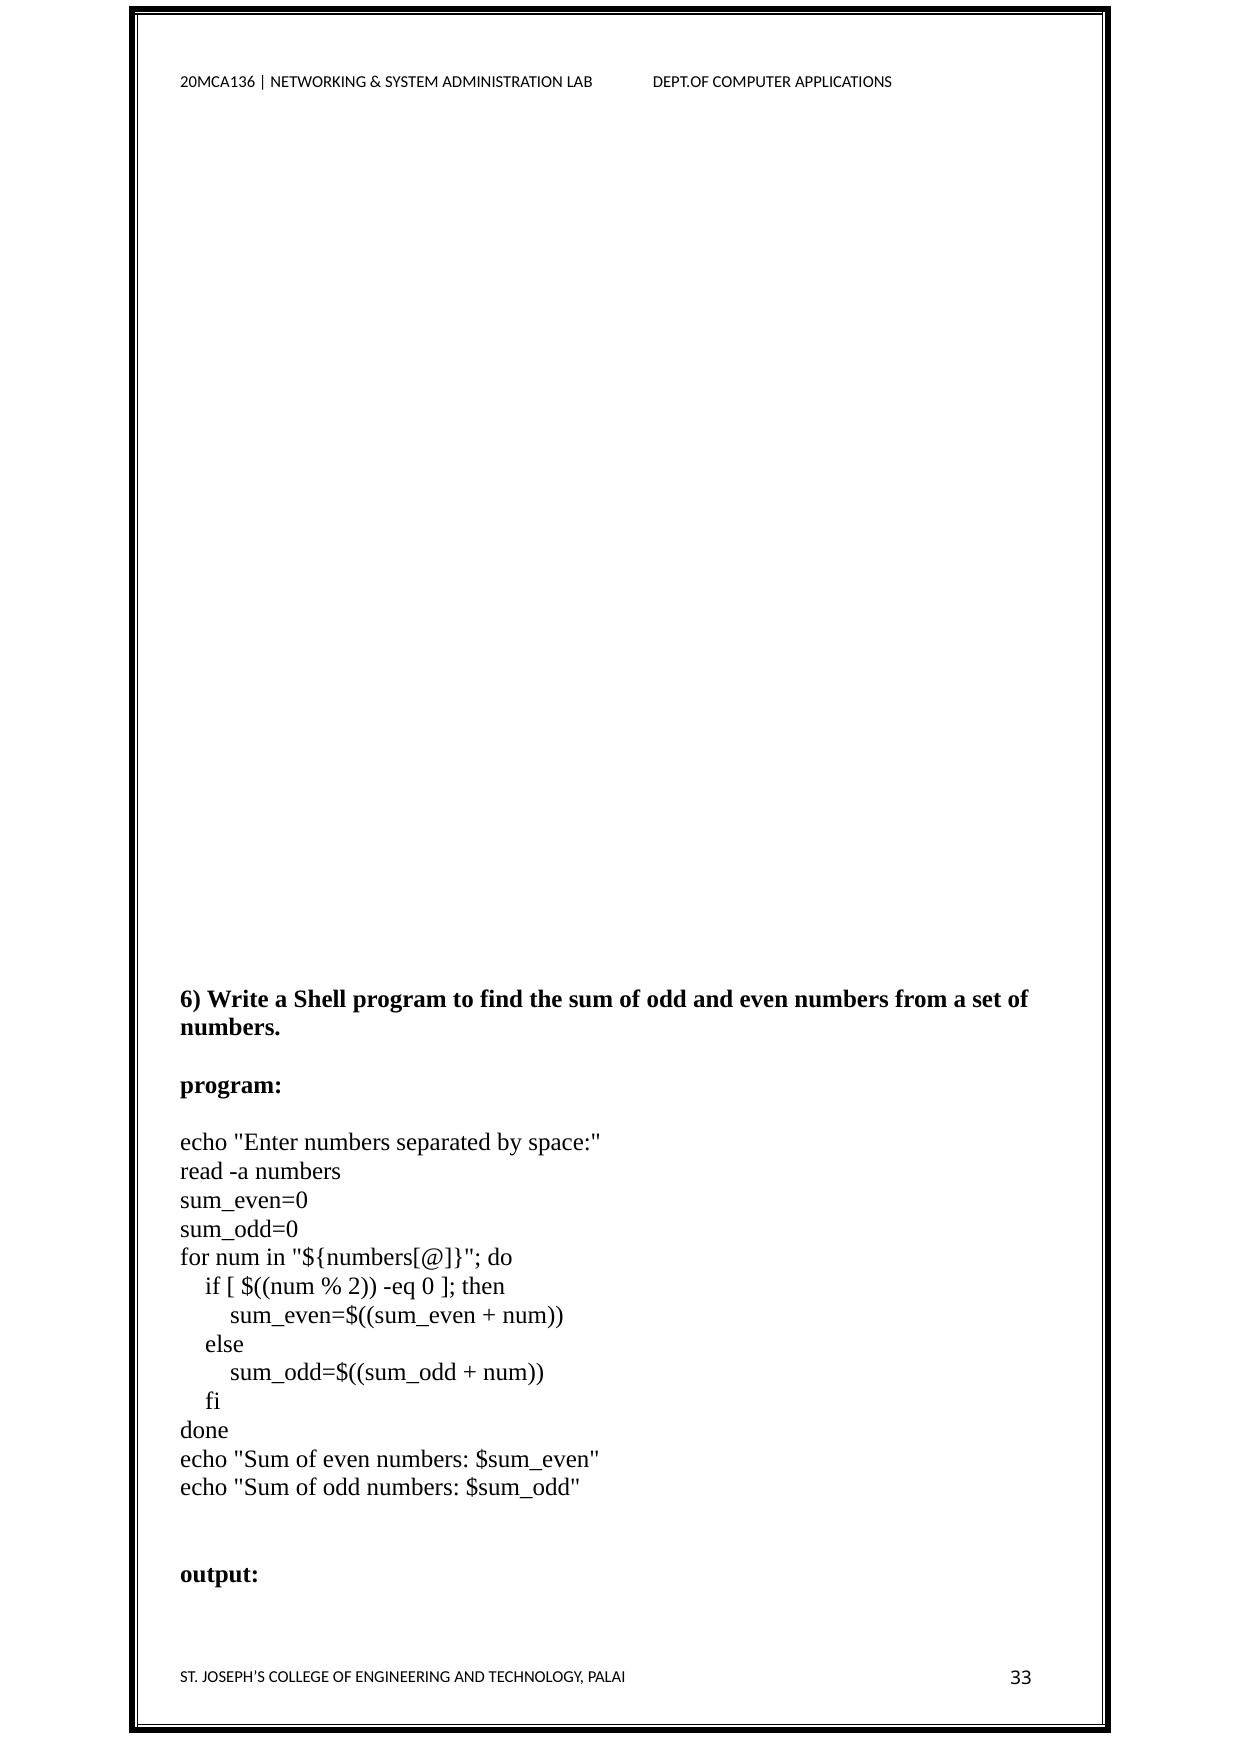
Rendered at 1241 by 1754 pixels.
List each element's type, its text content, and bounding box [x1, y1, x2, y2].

text sum_odd=$((sum_odd + num)) [180, 1357, 1060, 1386]
text 6) Write a Shell program to find the sum of odd and even numbers from a set of numbers. [180, 984, 1060, 1041]
text if [ $((num % 2)) -eq 0 ]; then [180, 1271, 1060, 1300]
text fi [180, 1386, 1060, 1415]
text echo "Sum of even numbers: $sum_even" [180, 1444, 1060, 1472]
text program: [180, 1070, 1060, 1099]
text echo "Enter numbers separated by space:" [180, 1127, 1060, 1156]
text output: [180, 1559, 1060, 1587]
text read -a numbers [180, 1156, 1060, 1185]
text done [180, 1415, 1060, 1444]
text echo "Sum of odd numbers: $sum_odd" [180, 1472, 1060, 1501]
text sum_even=0 [180, 1185, 1060, 1214]
text sum_odd=0 [180, 1214, 1060, 1242]
text for num in "${numbers[@]}"; do [180, 1242, 1060, 1271]
text else [180, 1329, 1060, 1357]
text sum_even=$((sum_even + num)) [180, 1300, 1060, 1329]
